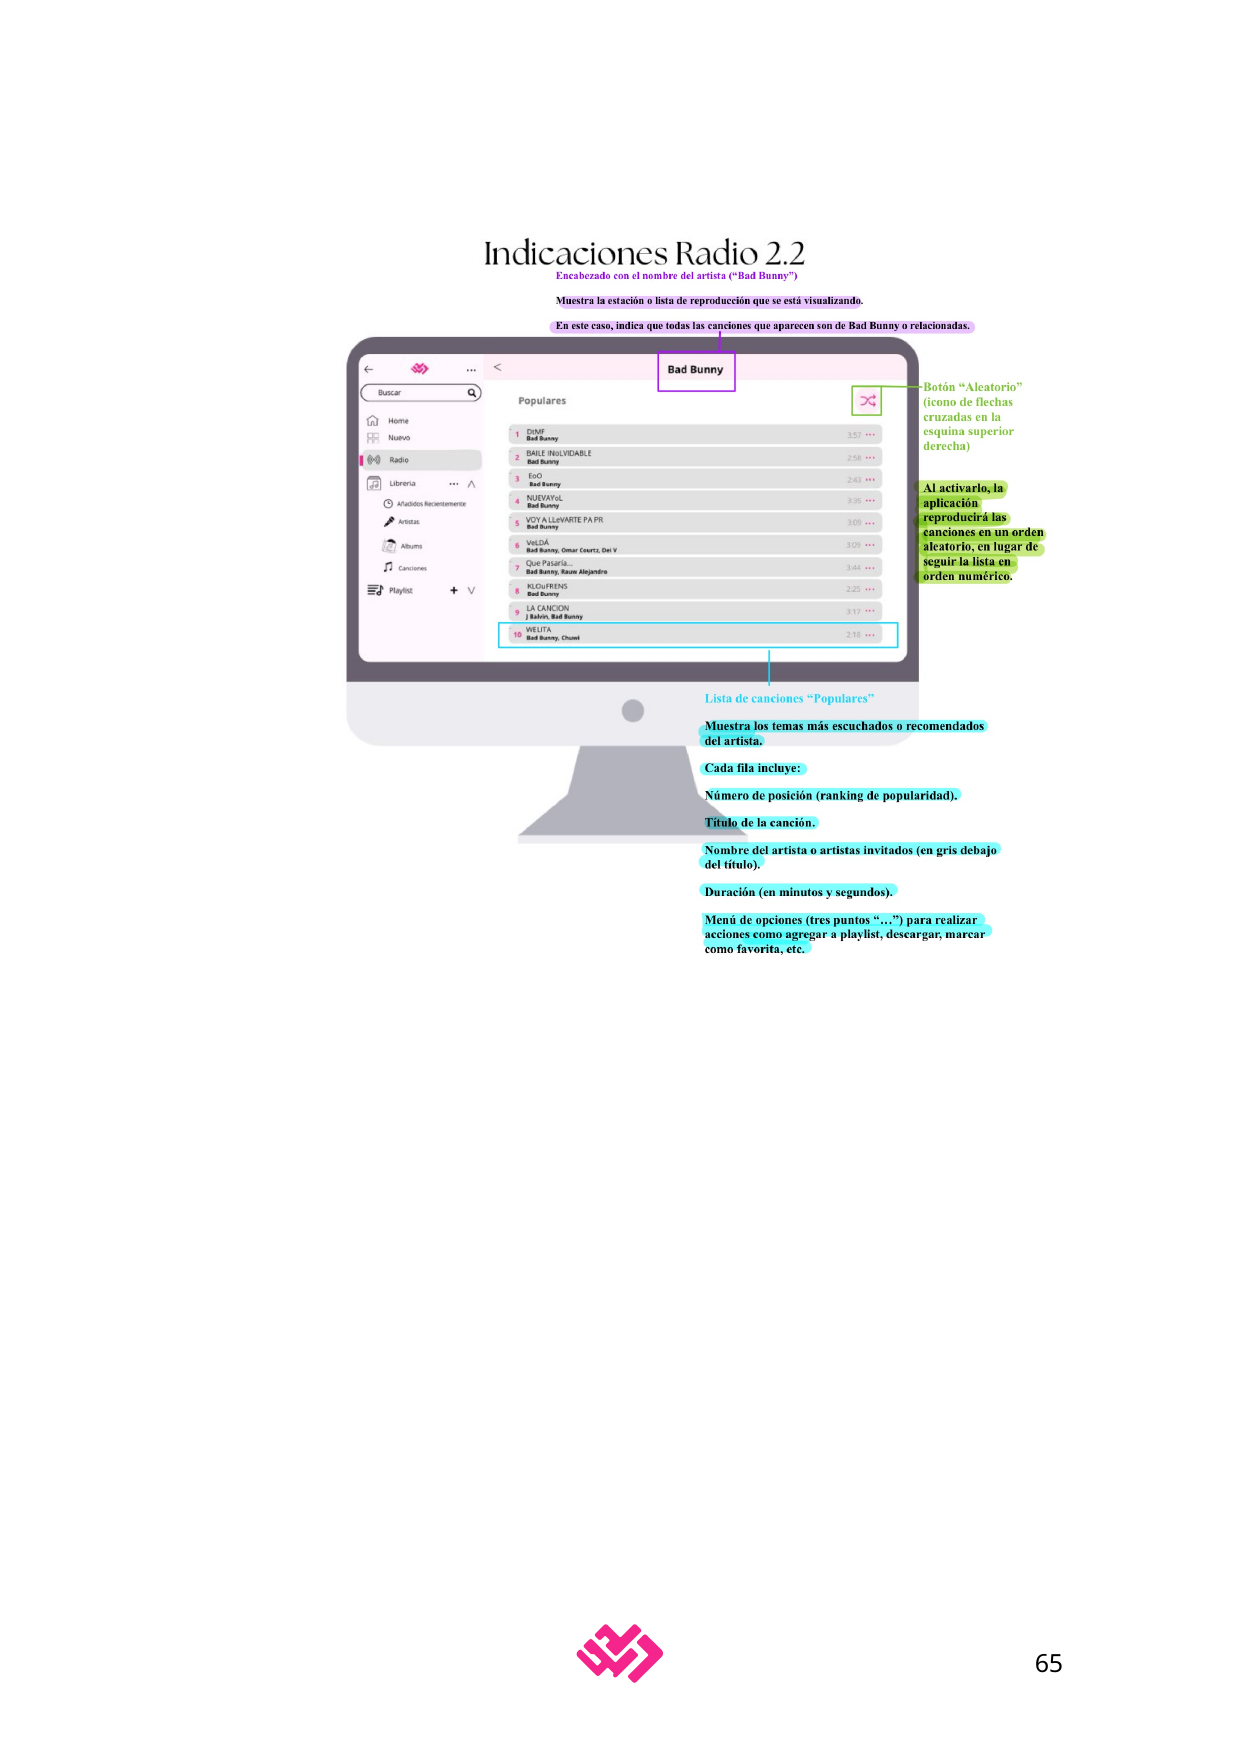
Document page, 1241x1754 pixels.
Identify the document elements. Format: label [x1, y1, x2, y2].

picture [556, 1593, 684, 1720]
picture [177, 147, 1063, 1033]
